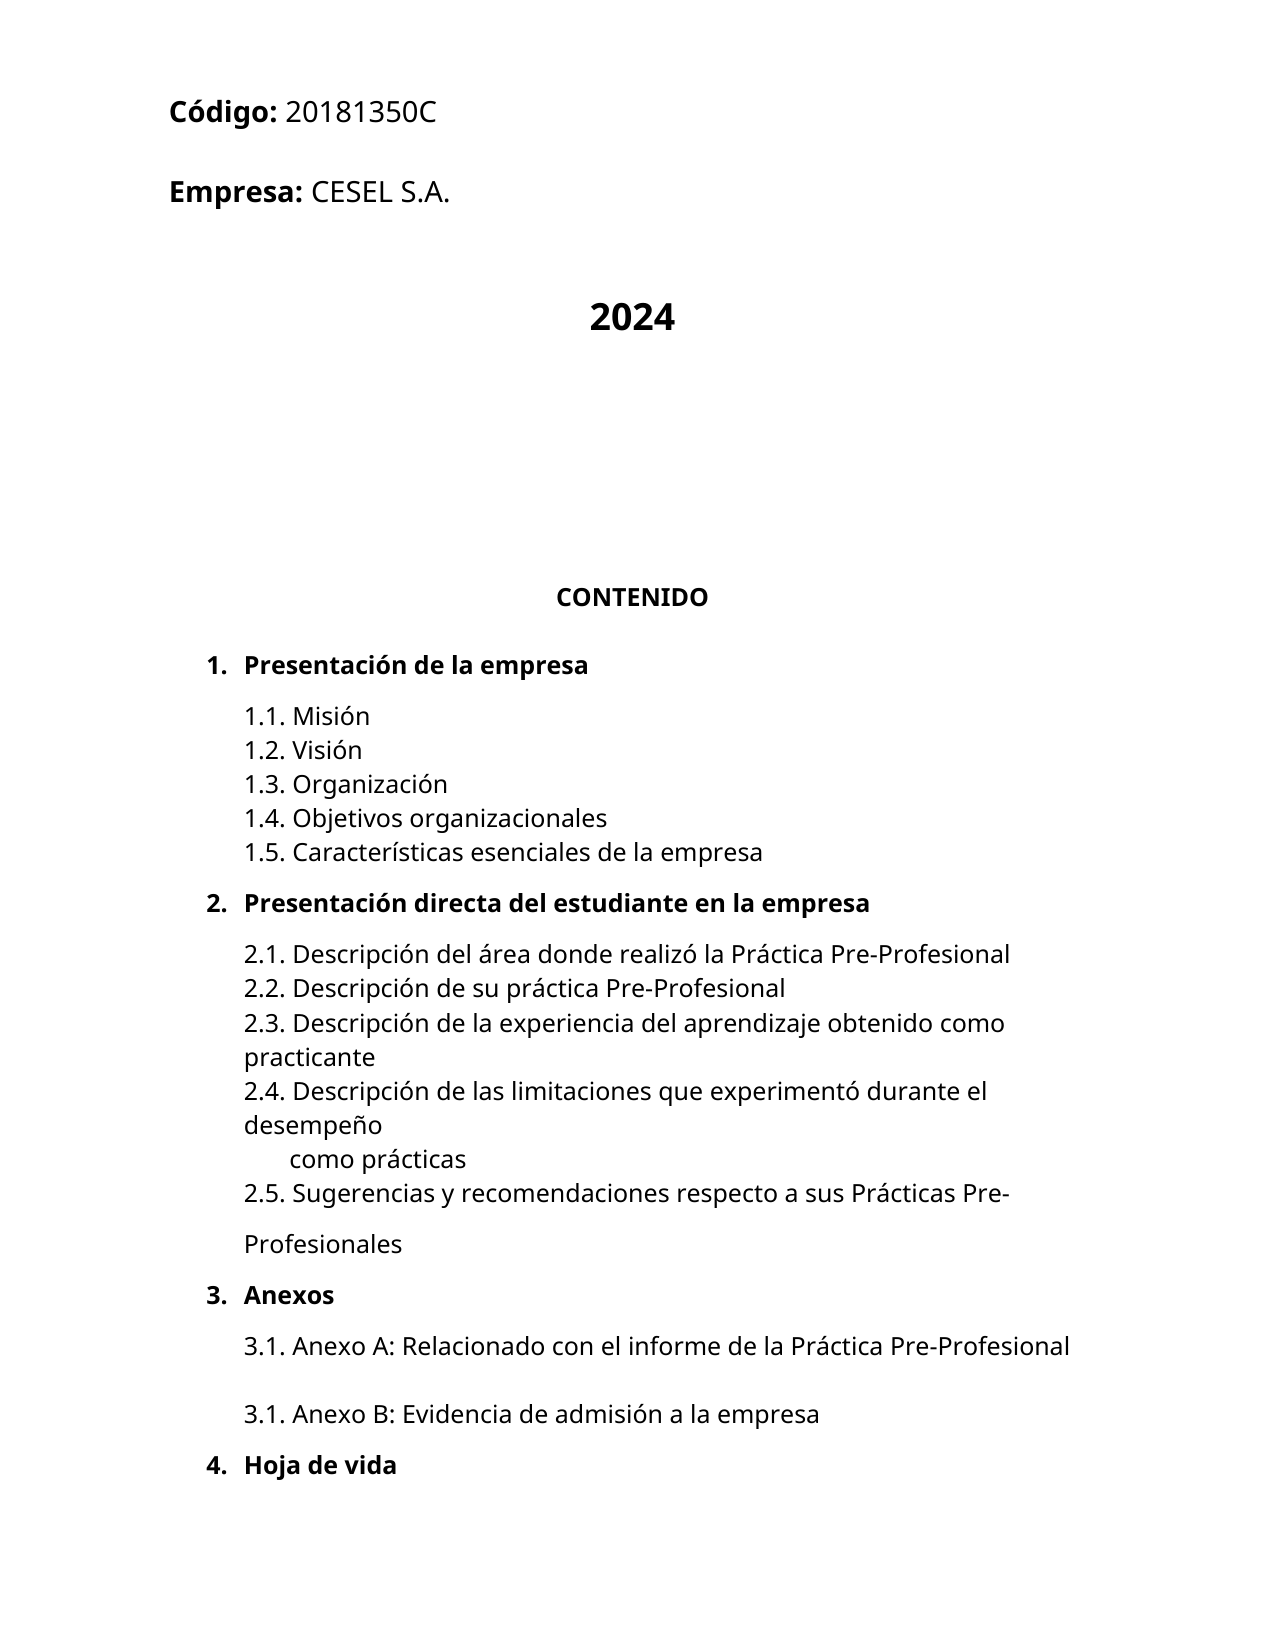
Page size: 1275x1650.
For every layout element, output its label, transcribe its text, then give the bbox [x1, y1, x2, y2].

list 2.2. Descripción de su práctica Pre-Profesional [244, 971, 1096, 1005]
text CONTENIDO [169, 579, 1096, 614]
list 3.1. Anexo A: Relacionado con el informe de la Práctica Pre-Profesional [244, 1329, 1096, 1397]
list Presentación de la empresa [206, 648, 1096, 682]
list como prácticas [244, 1141, 1096, 1176]
list 2.5. Sugerencias y recomendaciones respecto a sus Prácticas Pre-Profesionales [244, 1176, 1096, 1261]
list 1.1. Misión [244, 699, 1096, 733]
list Anexos [206, 1278, 1096, 1312]
list Hoja de vida [206, 1448, 1096, 1482]
list 1.5. Características esenciales de la empresa [244, 835, 1096, 869]
text Empresa: CESEL S.A. [169, 171, 1096, 211]
list 2.3. Descripción de la experiencia del aprendizaje obtenido como practicante [244, 1005, 1096, 1073]
list 1.2. Visión [244, 733, 1096, 767]
list 2.1. Descripción del área donde realizó la Práctica Pre-Profesional [244, 937, 1096, 971]
list 3.1. Anexo B: Evidencia de admisión a la empresa [244, 1397, 1096, 1431]
text Código: 20181350C [169, 92, 1096, 131]
text 2024 [169, 290, 1096, 341]
list Presentación directa del estudiante en la empresa [206, 886, 1096, 920]
list 2.4. Descripción de las limitaciones que experimentó durante el desempeño [244, 1073, 1096, 1141]
list 1.4. Objetivos organizacionales [244, 801, 1096, 835]
list 1.3. Organización [244, 767, 1096, 801]
